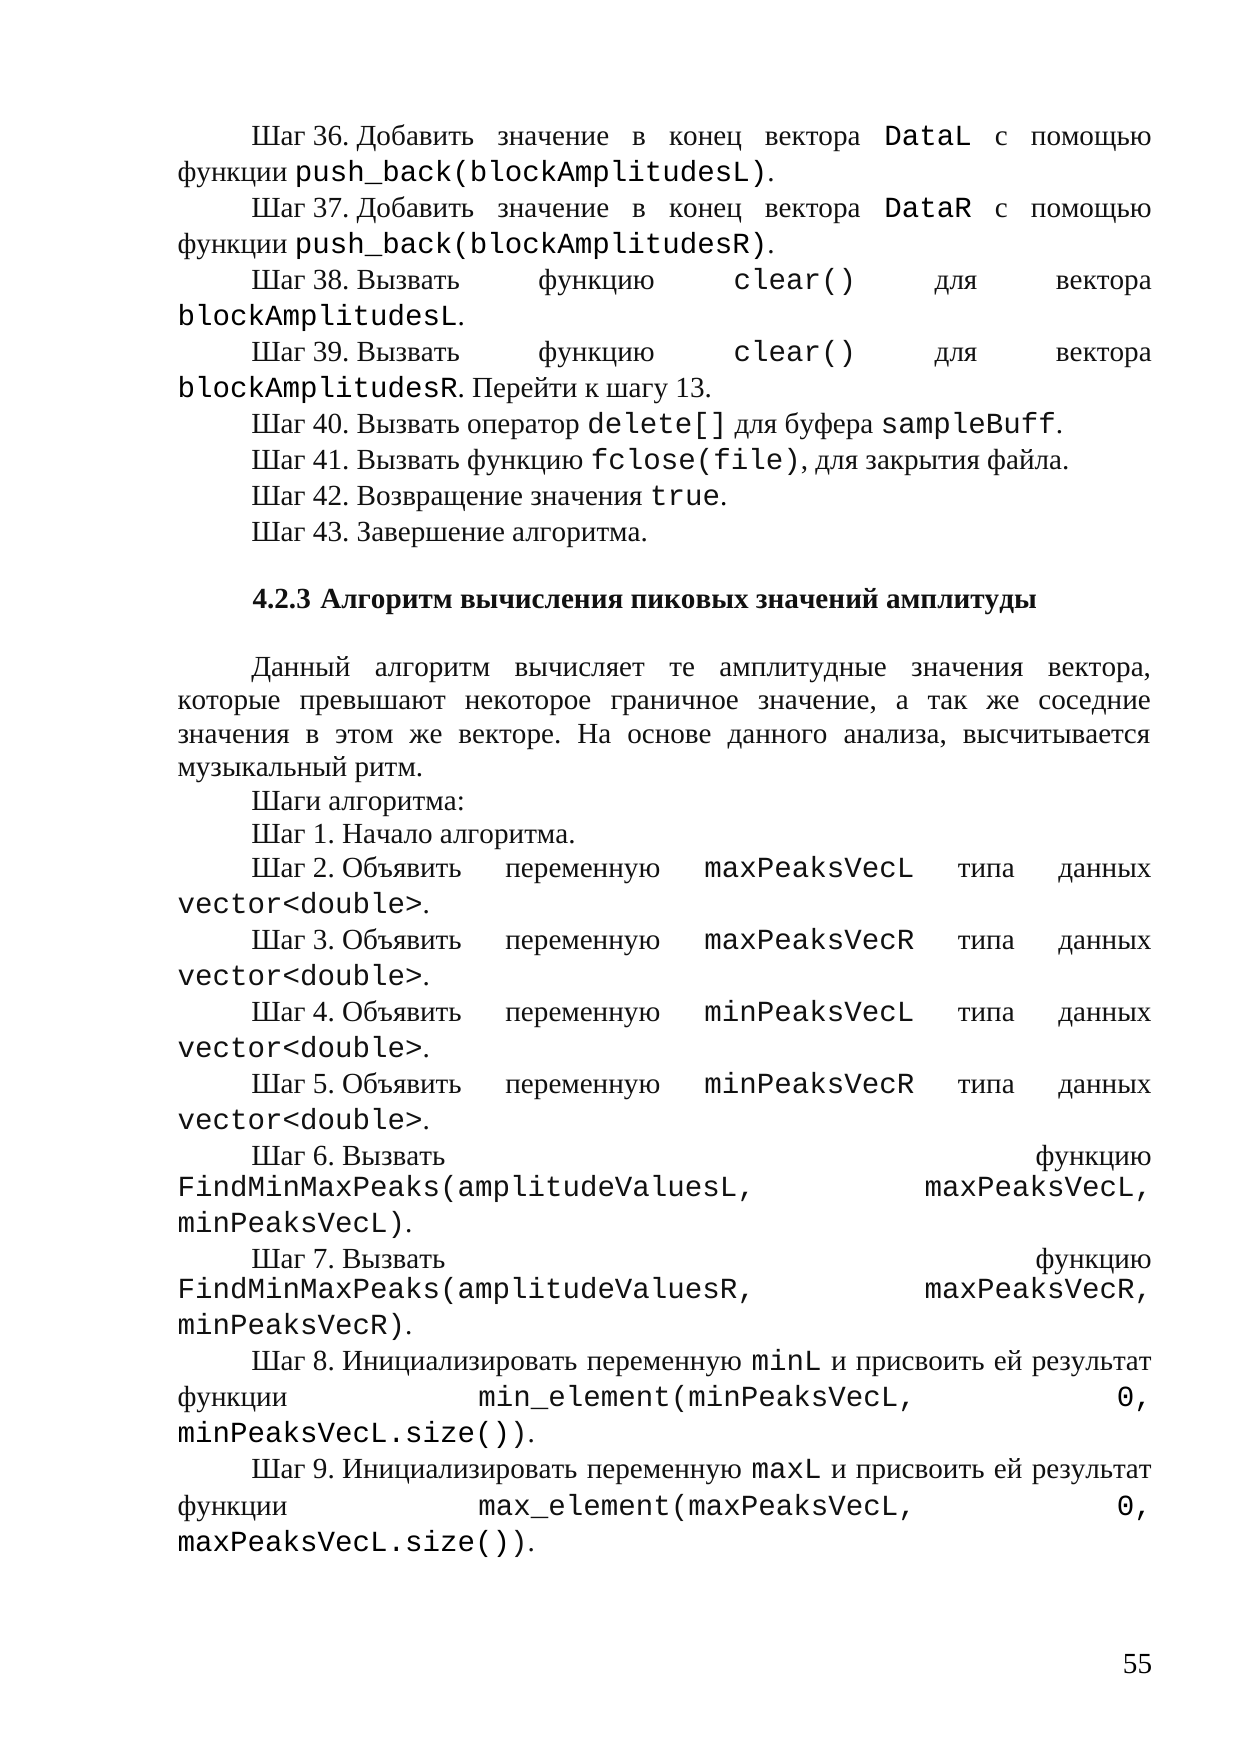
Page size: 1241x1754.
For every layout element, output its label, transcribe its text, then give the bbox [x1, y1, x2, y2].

text Шаг 6. Вызвать функцию FindMinMaxPeaks(amplitudeValuesL, maxPeaksVecL, minPeaksVecL). [177, 1138, 1152, 1241]
text Шаг 7. Вызвать функцию FindMinMaxPeaks(amplitudeValuesR, maxPeaksVecR, minPeaksVecR). [177, 1241, 1152, 1343]
text Шаг 43. Завершение алгоритма. [177, 514, 1152, 548]
text Шаг 36. Добавить значение в конец вектора DataL с помощью функции push_back(blockAmplitudesL). [177, 118, 1152, 190]
text Шаг 42. Возвращение значения true. [177, 478, 1152, 514]
text Шаг 4. Объявить переменную minPeaksVecL типа данных vector<double>. [177, 994, 1152, 1066]
text Данный алгоритм вычисляет те амплитудные значения вектора, которые превышают некоторое граничное значение, а так же соседние значения в этом же векторе. На основе данного анализа, высчитывается музыкальный ритм. [177, 649, 1152, 783]
text Шаг 41. Вызвать функцию fclose(file), для закрытия файла. [177, 442, 1152, 478]
text Шаги алгоритма: [177, 783, 1152, 816]
text Шаг 8. Инициализировать переменную minL и присвоить ей результат функции min_element(minPeaksVecL, 0, minPeaksVecL.size()). [177, 1343, 1152, 1452]
text Шаг 40. Вызвать оператор delete[] для буфера sampleBuff. [177, 406, 1152, 442]
text Шаг 9. Инициализировать переменную maxL и присвоить ей результат функции max_element(maxPeaksVecL, 0, maxPeaksVecL.size()). [177, 1452, 1152, 1560]
text Шаг 39. Вызвать функцию clear() для вектора blockAmplitudesR. Перейти к шагу 13. [177, 334, 1152, 406]
text Шаг 3. Объявить переменную maxPeaksVecR типа данных vector<double>. [177, 922, 1152, 994]
text Шаг 38. Вызвать функцию clear() для вектора blockAmplitudesL. [177, 262, 1152, 334]
list Алгоритм вычисления пиковых значений амплитуды [252, 582, 1152, 615]
text Шаг 2. Объявить переменную maxPeaksVecL типа данных vector<double>. [177, 850, 1152, 922]
text Шаг 1. Начало алгоритма. [177, 816, 1152, 850]
text Шаг 37. Добавить значение в конец вектора DataR с помощью функции push_back(blockAmplitudesR). [177, 190, 1152, 262]
text Шаг 5. Объявить переменную minPeaksVecR типа данных vector<double>. [177, 1066, 1152, 1138]
